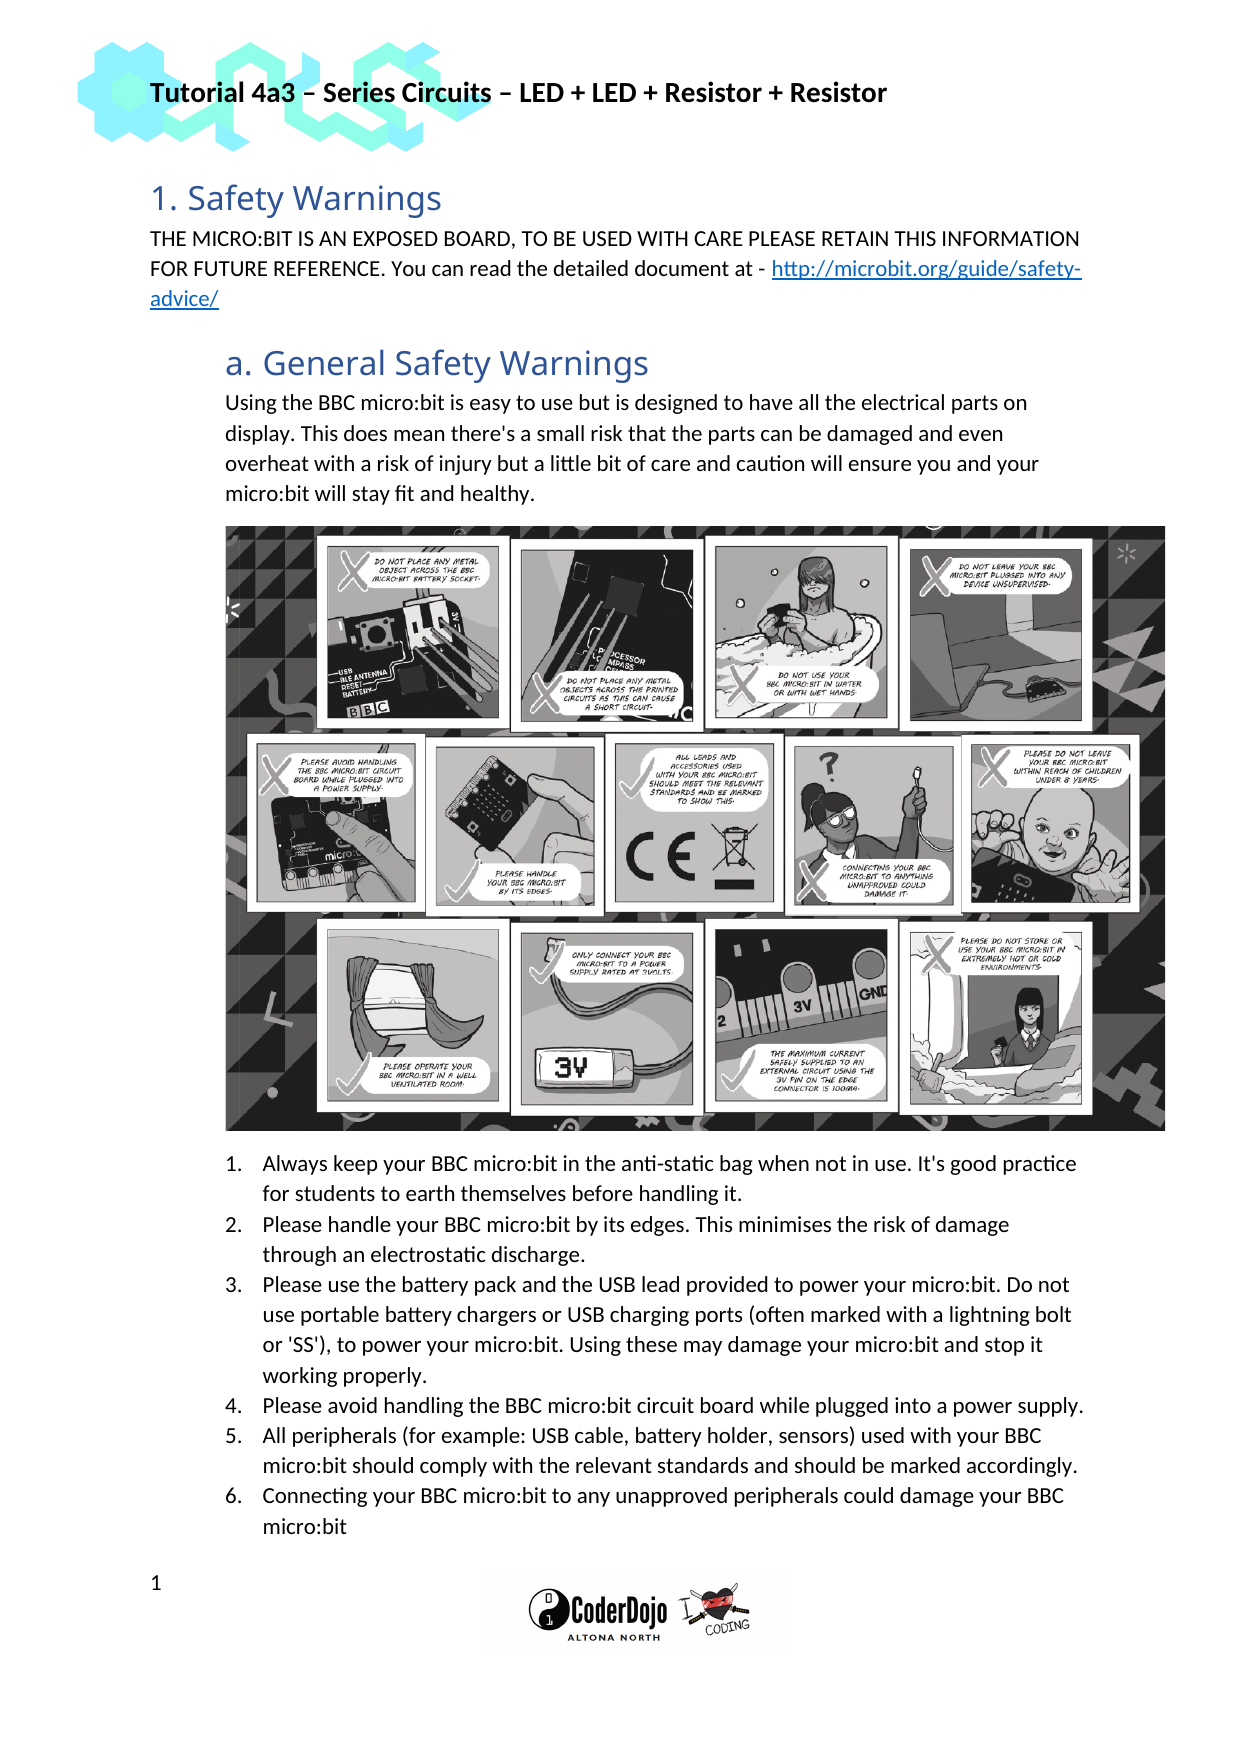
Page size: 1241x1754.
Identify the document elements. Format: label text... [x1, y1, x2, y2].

text Using the BBC micro:bit is easy to use but is designed to have all the electrical parts on display. This does mean there's a small risk that the parts can be damaged and even overheat with a risk of injury but a little bit of care and caution will ensure you and your micro:bit will stay fit and healthy. [225, 388, 1090, 507]
list Please avoid handling the BBC micro:bit circuit board while plugged into a power supply. [225, 1391, 1090, 1419]
text THE MICRO:BIT IS AN EXPOSED BOARD, TO BE USED WITH CARE PLEASE RETAIN THIS INFORMATION FOR FUTURE REFERENCE. You can read the detailed document at - http://microbit.org/guide/safety-advice/ [150, 224, 1090, 312]
subtitle General Safety Warnings [225, 339, 1090, 385]
list Always keep your BBC micro:bit in the anti-static bag when not in use. It's good practice for students to earth themselves before handling it. [225, 1149, 1090, 1208]
picture [225, 526, 1166, 1131]
list Please use the battery pack and the USB lead provided to power your micro:bit. Do not use portable battery chargers or USB charging ports (often marked with a lightning bolt or 'SS'), to power your micro:bit. Using these may damage your micro:bit and stop it working properly. [225, 1270, 1090, 1389]
list Connecting your BBC micro:bit to any unapproved peripherals could damage your BBC micro:bit [225, 1482, 1090, 1540]
subtitle Safety Warnings [150, 175, 1090, 220]
picture [77, 42, 492, 152]
picture [486, 1568, 792, 1653]
list All peripherals (for example: USB cable, battery holder, sensors) used with your BBC micro:bit should comply with the relevant standards and should be marked accordingly. [225, 1421, 1090, 1479]
list Please handle your BBC micro:bit by its edges. This minimises the risk of damage through an electrostatic discharge. [225, 1210, 1090, 1268]
